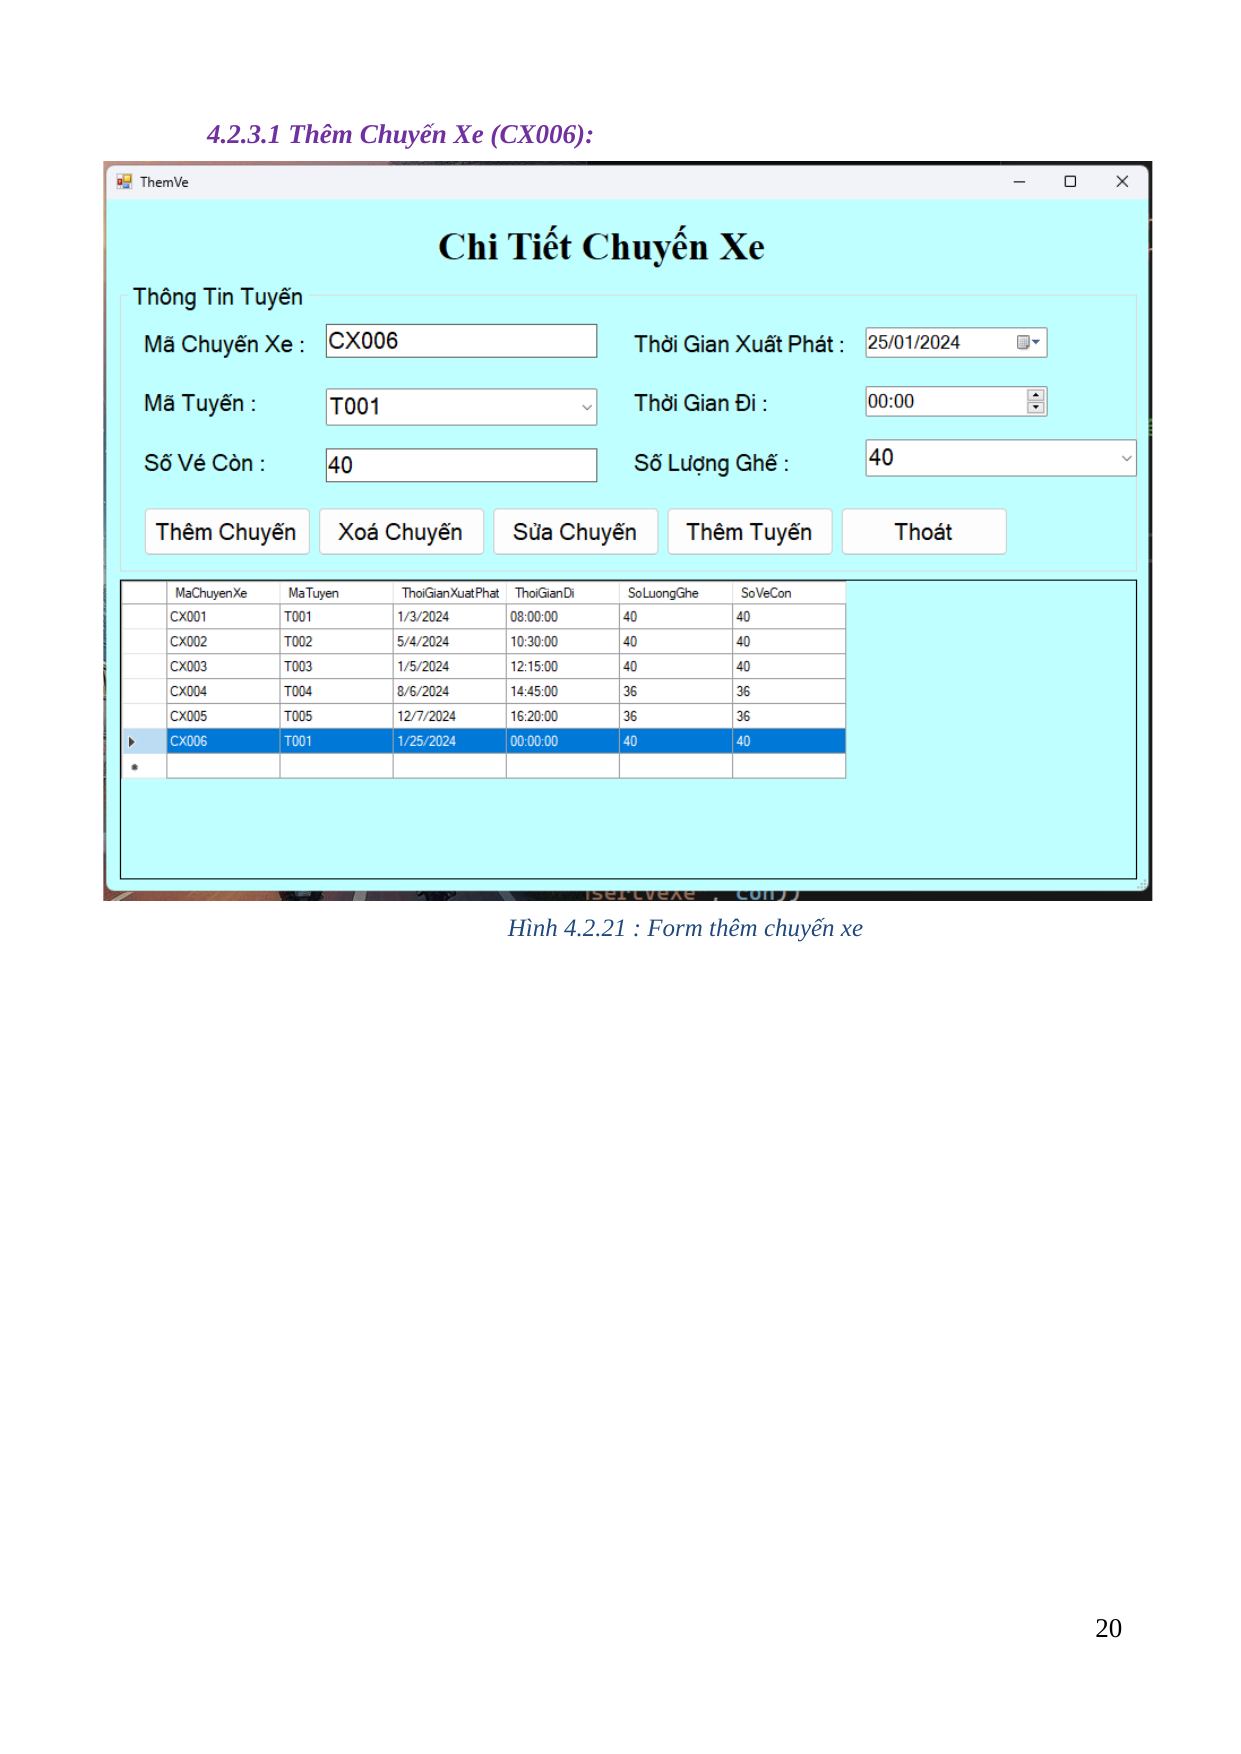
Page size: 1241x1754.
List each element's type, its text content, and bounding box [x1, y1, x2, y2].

subtitle Thêm Chuyến Xe (CX006): [207, 118, 1122, 149]
picture [103, 161, 1153, 901]
